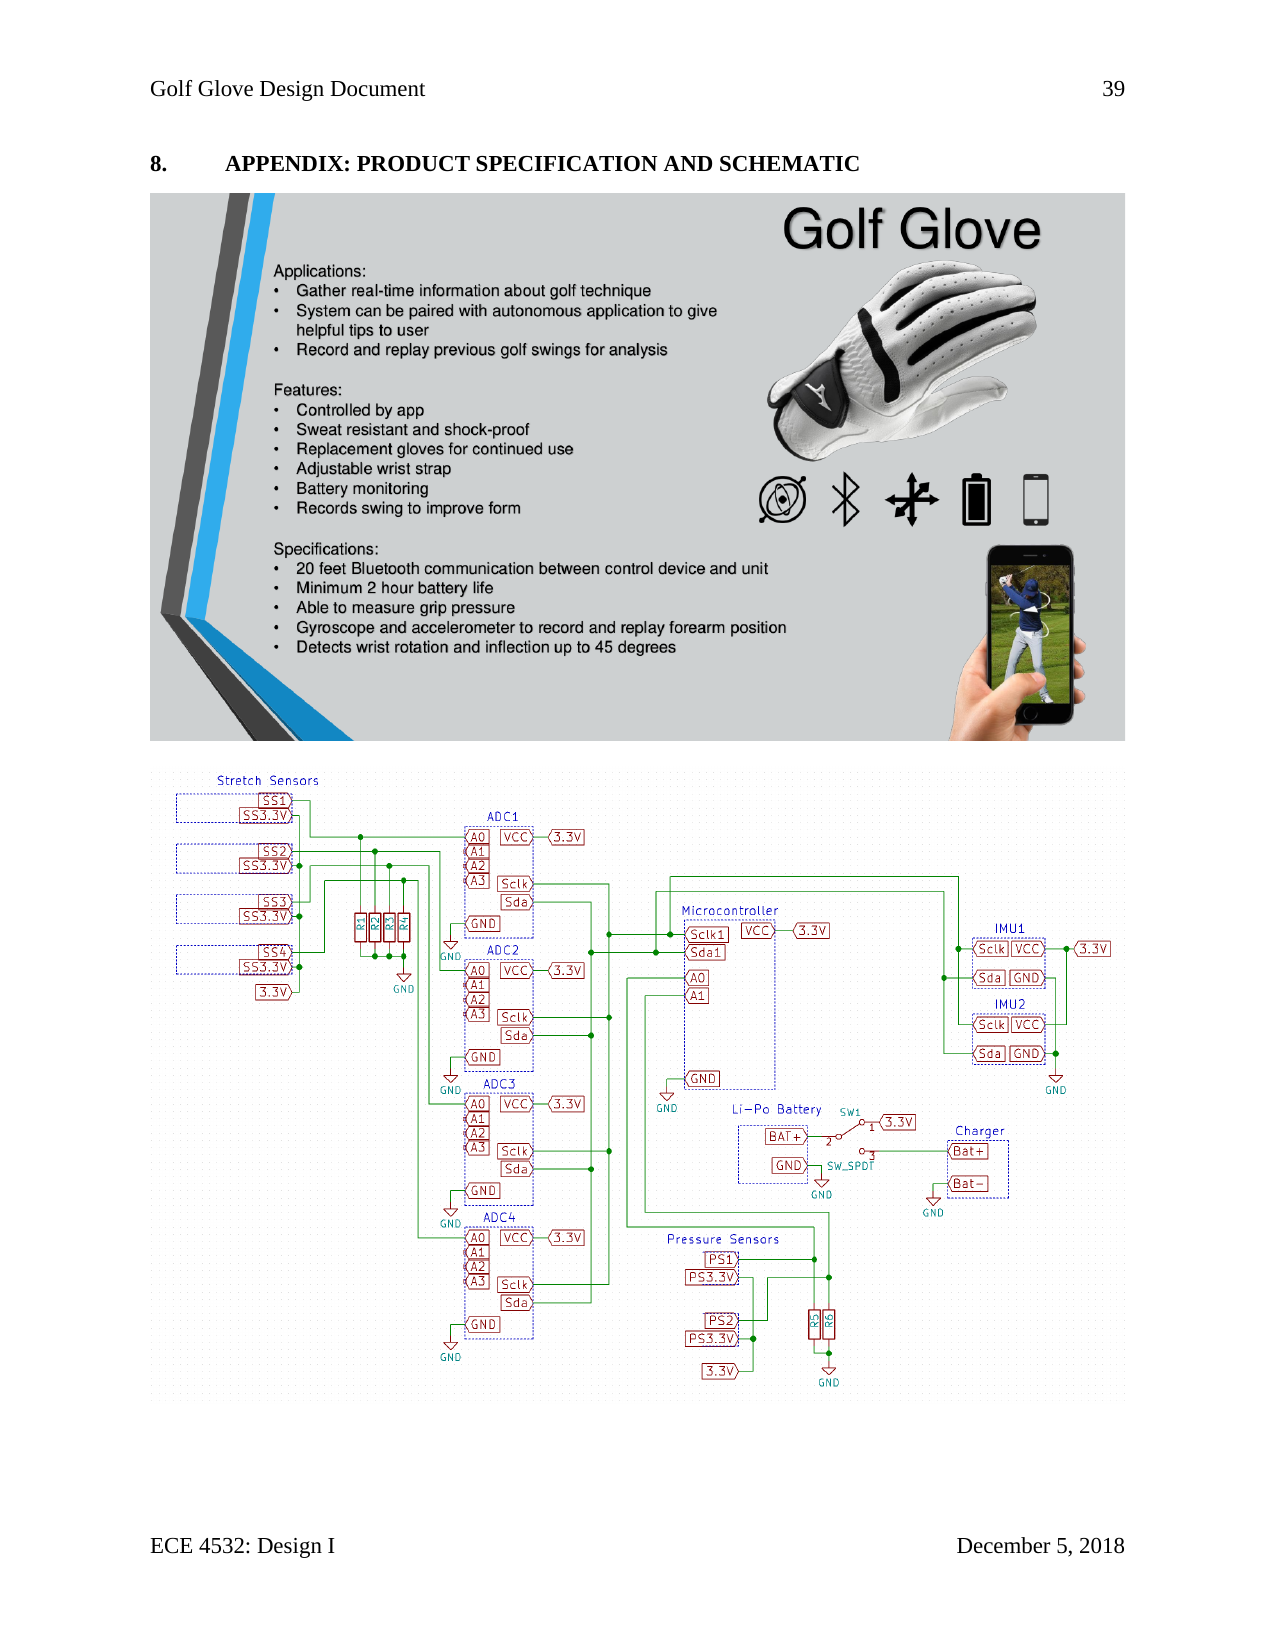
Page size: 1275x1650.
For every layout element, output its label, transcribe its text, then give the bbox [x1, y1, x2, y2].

subtitle APPENDIX: PRODUCT SPECIFICATION AND SCHEMATIC [150, 150, 1125, 176]
picture [150, 766, 1125, 1404]
picture [150, 193, 1125, 741]
